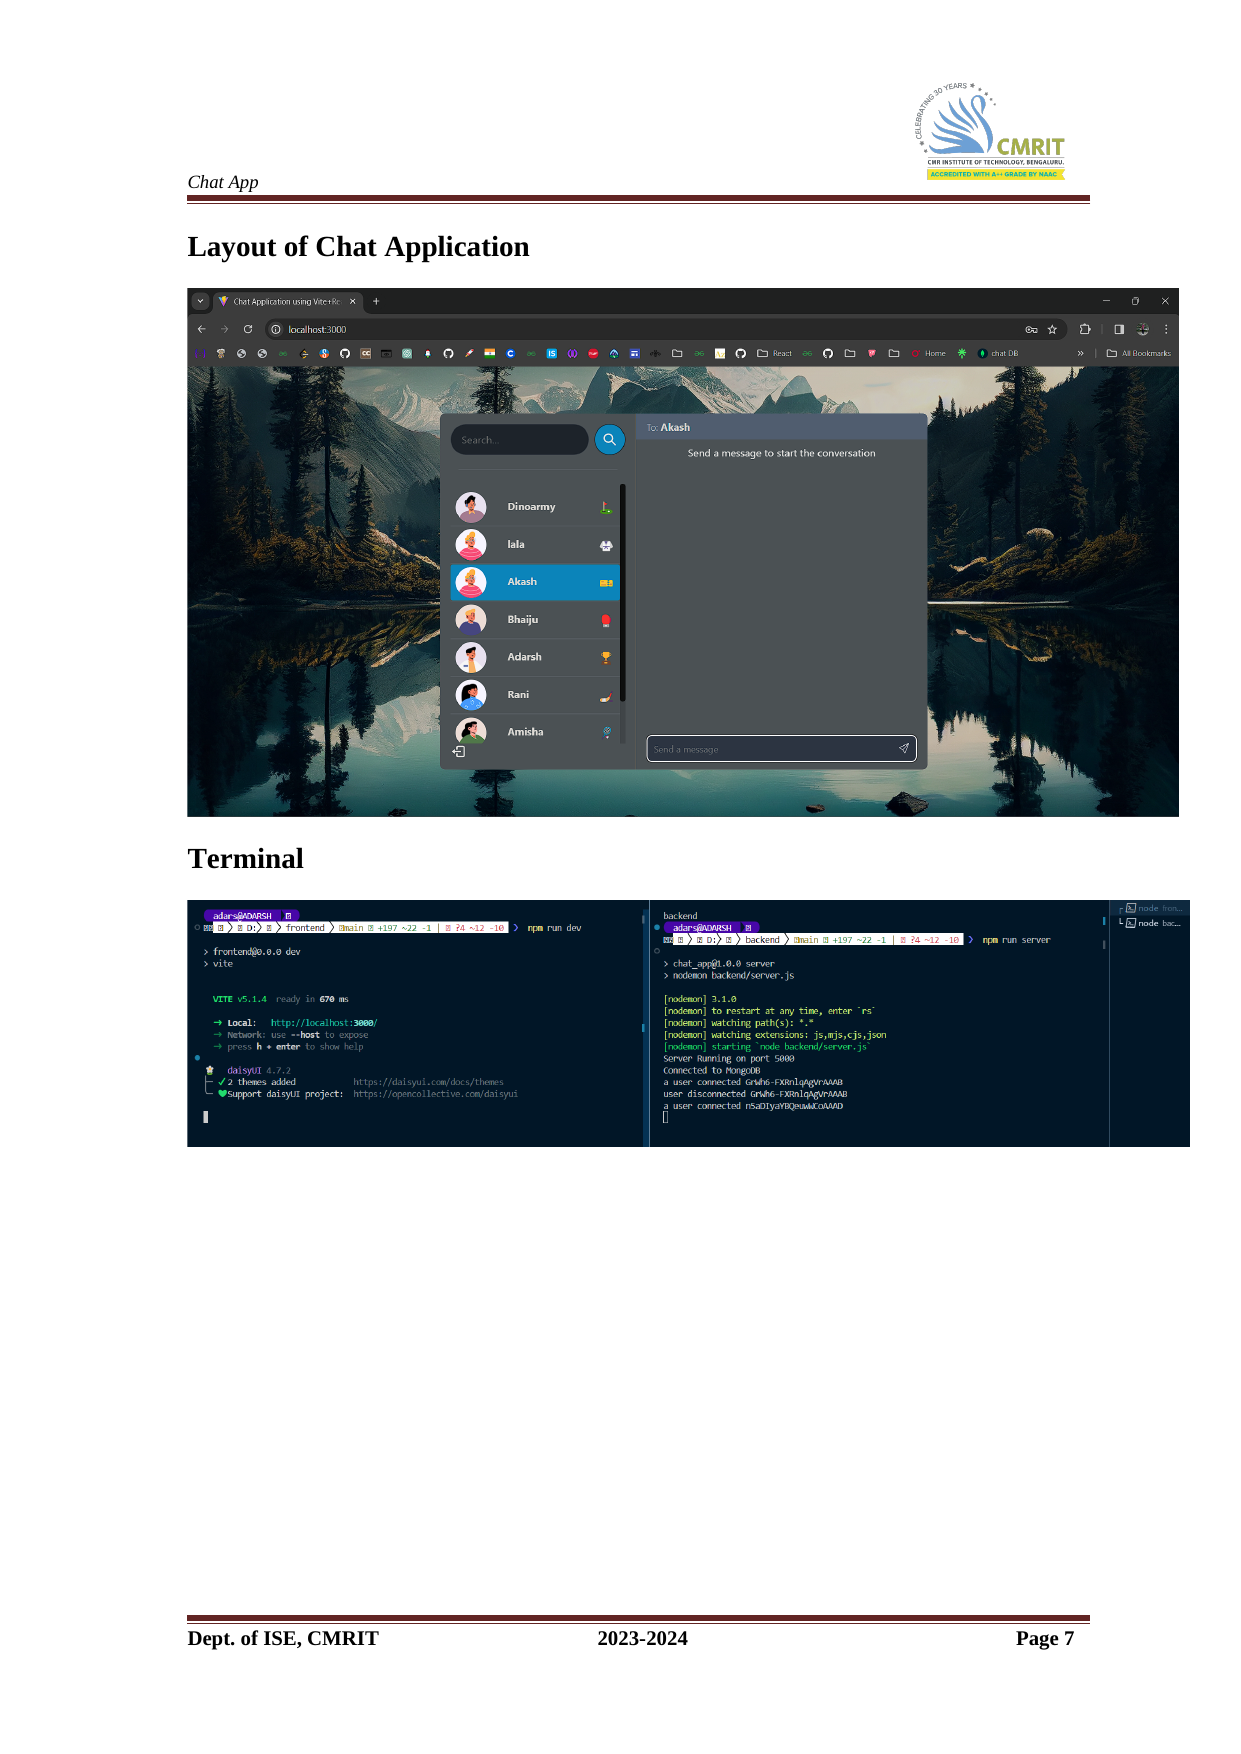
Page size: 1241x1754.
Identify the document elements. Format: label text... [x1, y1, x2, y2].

picture [910, 75, 1072, 189]
text Terminal [187, 841, 1090, 875]
text Layout of Chat Application [187, 229, 1090, 263]
picture [187, 900, 1190, 1147]
picture [187, 288, 1179, 817]
